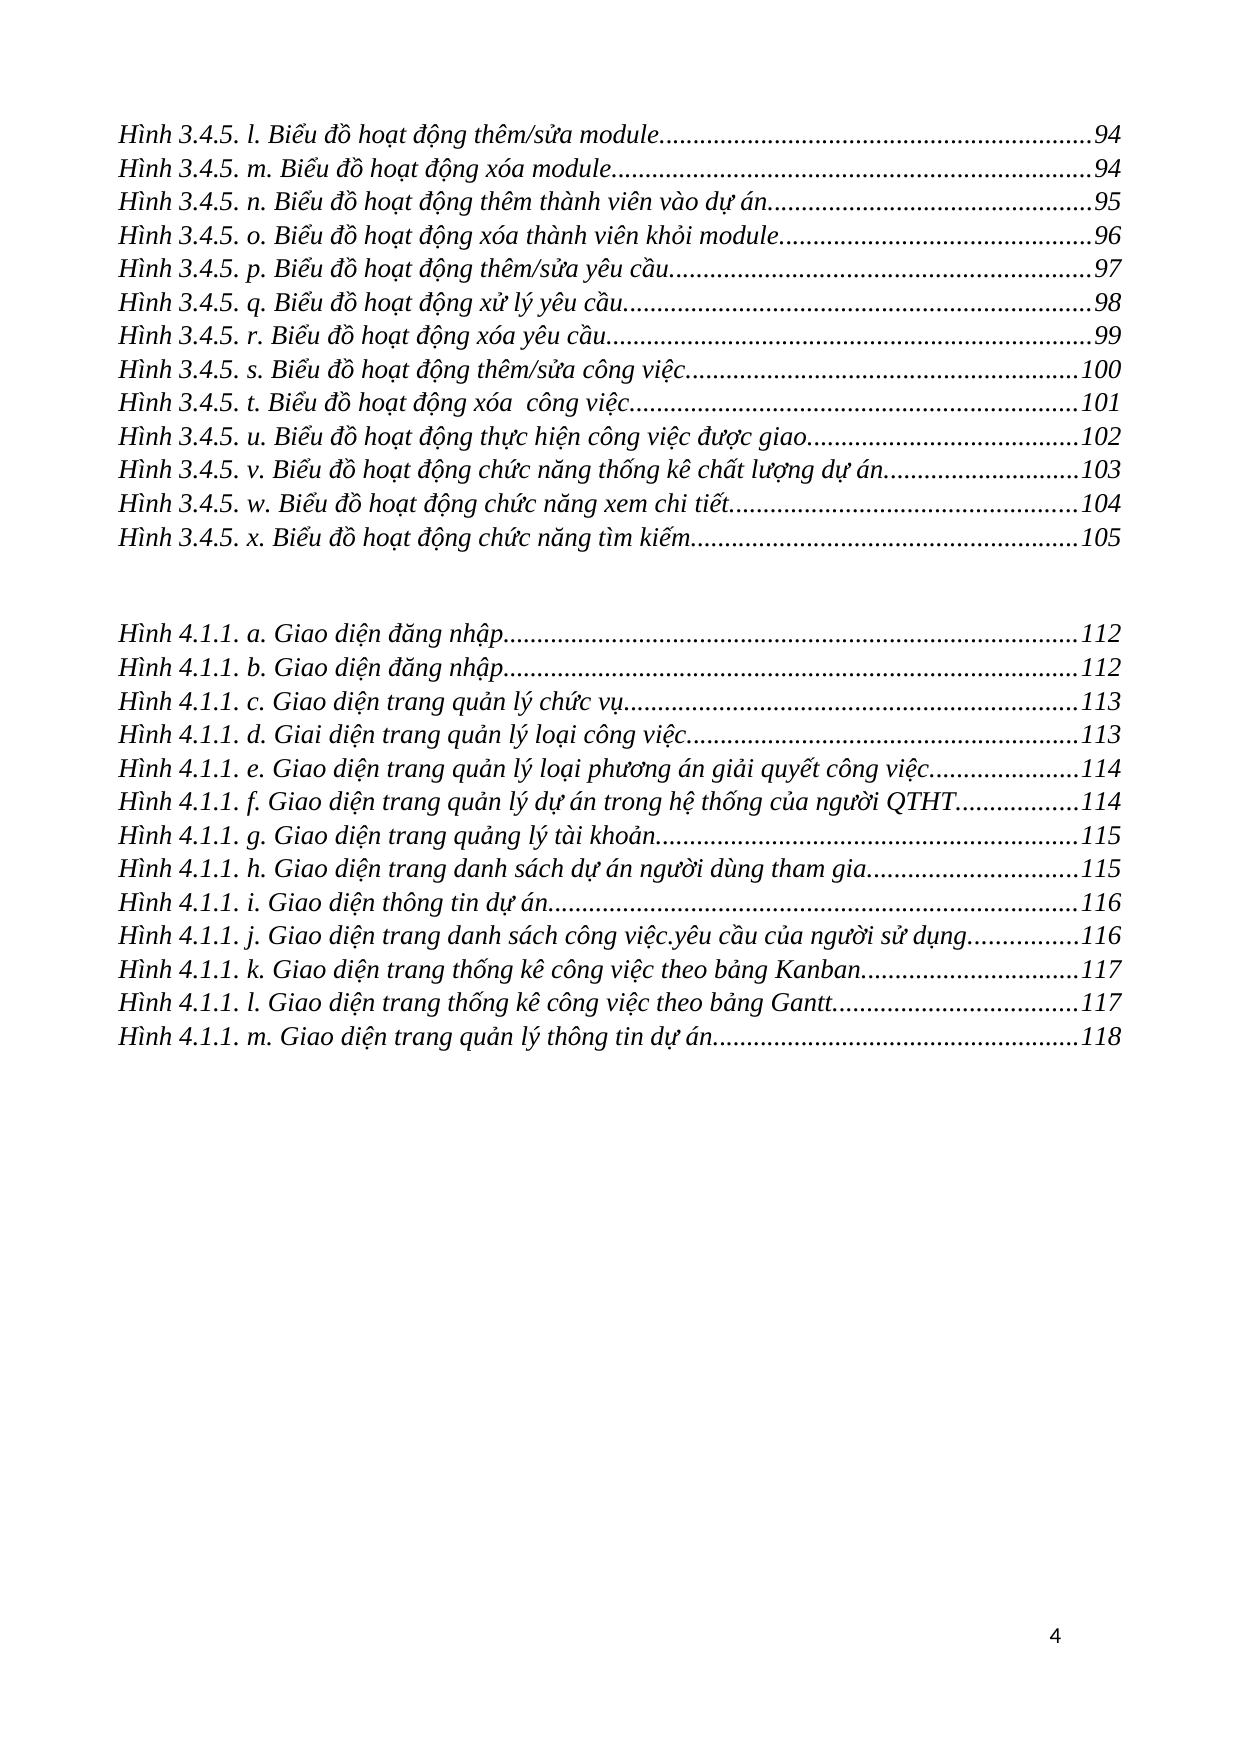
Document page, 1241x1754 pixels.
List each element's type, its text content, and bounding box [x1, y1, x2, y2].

text Hình 4.1.1. h. Giao diện trang danh sách dự án người dùng tham gia. 115 [118, 852, 1122, 883]
text Hình 3.4.5. p. Biểu đồ hoạt động thêm/sửa yêu cầu. 97 [118, 252, 1122, 283]
text Hình 4.1.1. c. Giao diện trang quản lý chức vụ. 113 [118, 684, 1122, 716]
text Hình 4.1.1. g. Giao diện trang quảng lý tài khoản. 115 [118, 819, 1122, 850]
text Hình 4.1.1. j. Giao diện trang danh sách công việc.yêu cầu của người sử dụng. 116 [118, 919, 1122, 951]
text Hình 3.4.5. l. Biểu đồ hoạt động thêm/sửa module. 94 [118, 118, 1122, 149]
text Hình 3.4.5. s. Biểu đồ hoạt động thêm/sửa công việc. 100 [118, 353, 1122, 384]
text Hình 4.1.1. a. Giao diện đăng nhập. 112 [118, 617, 1122, 649]
text Hình 4.1.1. e. Giao diện trang quản lý loại phương án giải quyết công việc. 114 [118, 752, 1122, 783]
text Hình 4.1.1. b. Giao diện đăng nhập. 112 [118, 651, 1122, 682]
text Hình 4.1.1. m. Giao diện trang quản lý thông tin dự án. 118 [118, 1020, 1122, 1051]
text Hình 4.1.1. f. Giao diện trang quản lý dự án trong hệ thống của người QTHT. 114 [118, 785, 1122, 816]
text Hình 3.4.5. o. Biểu đồ hoạt động xóa thành viên khỏi module. 96 [118, 219, 1122, 250]
text Hình 3.4.5. n. Biểu đồ hoạt động thêm thành viên vào dự án. 95 [118, 185, 1122, 216]
text Hình 3.4.5. u. Biểu đồ hoạt động thực hiện công việc được giao. 102 [118, 420, 1122, 451]
text Hình 3.4.5. x. Biểu đồ hoạt động chức năng tìm kiếm. 105 [118, 521, 1122, 552]
text Hình 3.4.5. r. Biểu đồ hoạt động xóa yêu cầu. 99 [118, 319, 1122, 351]
text Hình 3.4.5. v. Biểu đồ hoạt động chức năng thống kê chất lượng dự án. 103 [118, 453, 1122, 485]
text Hình 4.1.1. l. Giao diện trang thống kê công việc theo bảng Gantt. 117 [118, 986, 1122, 1018]
text Hình 3.4.5. w. Biểu đồ hoạt động chức năng xem chi tiết. 104 [118, 487, 1122, 518]
text Hình 4.1.1. i. Giao diện thông tin dự án. 116 [118, 886, 1122, 917]
text Hình 4.1.1. k. Giao diện trang thống kê công việc theo bảng Kanban. 117 [118, 953, 1122, 984]
text Hình 3.4.5. m. Biểu đồ hoạt động xóa module. 94 [118, 152, 1122, 183]
text Hình 3.4.5. q. Biểu đồ hoạt động xử lý yêu cầu. 98 [118, 286, 1122, 317]
text Hình 3.4.5. t. Biểu đồ hoạt động xóa công việc. 101 [118, 386, 1122, 418]
text Hình 4.1.1. d. Giai diện trang quản lý loại công việc. 113 [118, 718, 1122, 749]
